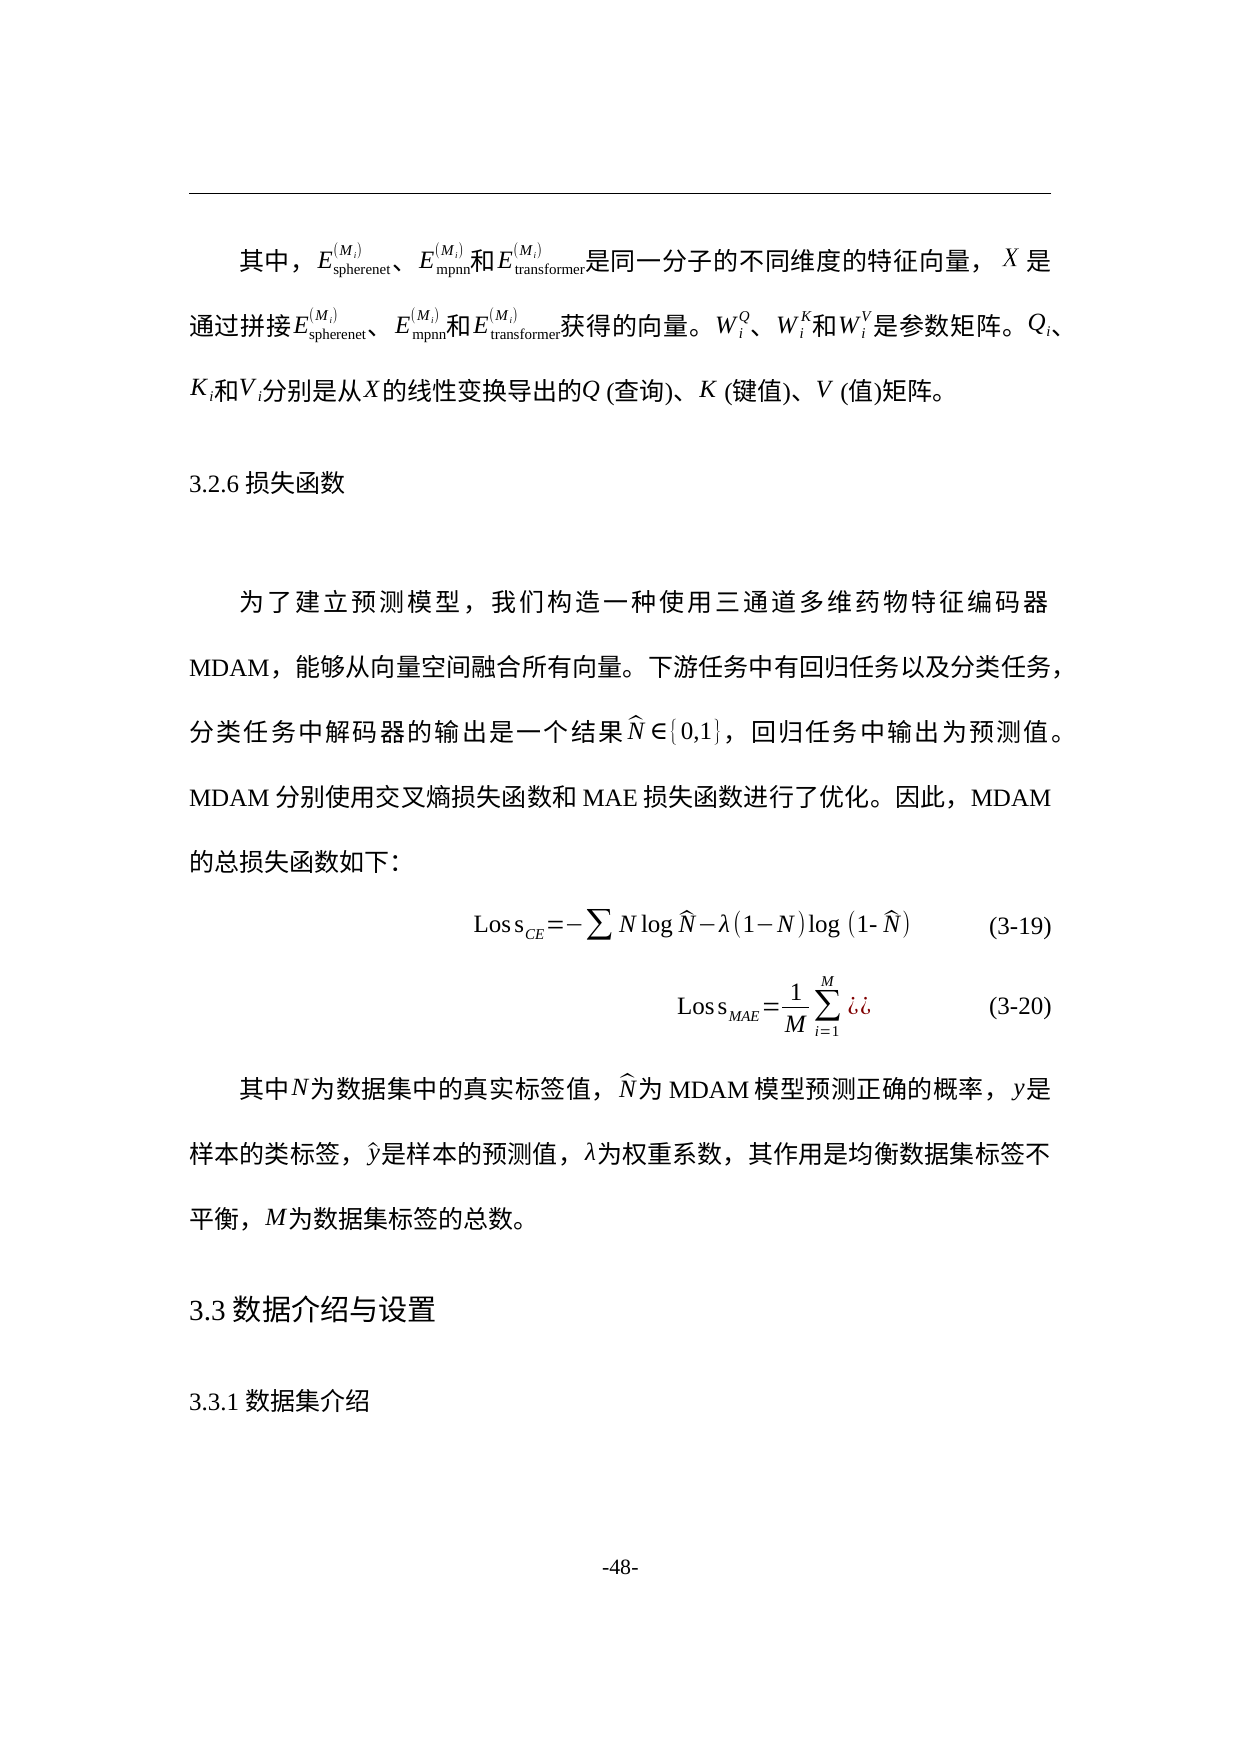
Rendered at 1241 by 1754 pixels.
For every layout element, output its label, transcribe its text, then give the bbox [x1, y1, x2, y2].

text 其中，、和是同一分子的不同维度的特征向量，是通过拼接、和获得的向量。、和是参数矩阵。、和分别是从的线性变换导出的 (查询)、 (键值)、 (值)矩阵。 [189, 227, 1051, 422]
text 3.3 数据介绍与设置 [189, 1275, 1051, 1340]
text 3.3.1 数据集介绍 [189, 1367, 1051, 1432]
text (3-19) (3-20) [189, 893, 1051, 1055]
text 为了建立预测模型，我们构造一种使用三通道多维药物特征编码器MDAM，能够从向量空间融合所有向量。下游任务中有回归任务以及分类任务，分类任务中解码器的输出是一个结果，回归任务中输出为预测值。MDAM分别使用交叉熵损失函数和MAE损失函数进行了优化。因此，MDAM的总损失函数如下： [189, 568, 1051, 893]
text 3.2.6 损失函数 [189, 449, 1051, 514]
text 其中为数据集中的真实标签值，为MDAM模型预测正确的概率，是样本的类标签，是样本的预测值，为权重系数，其作用是均衡数据集标签不平衡，为数据集标签的总数。 [189, 1055, 1051, 1250]
